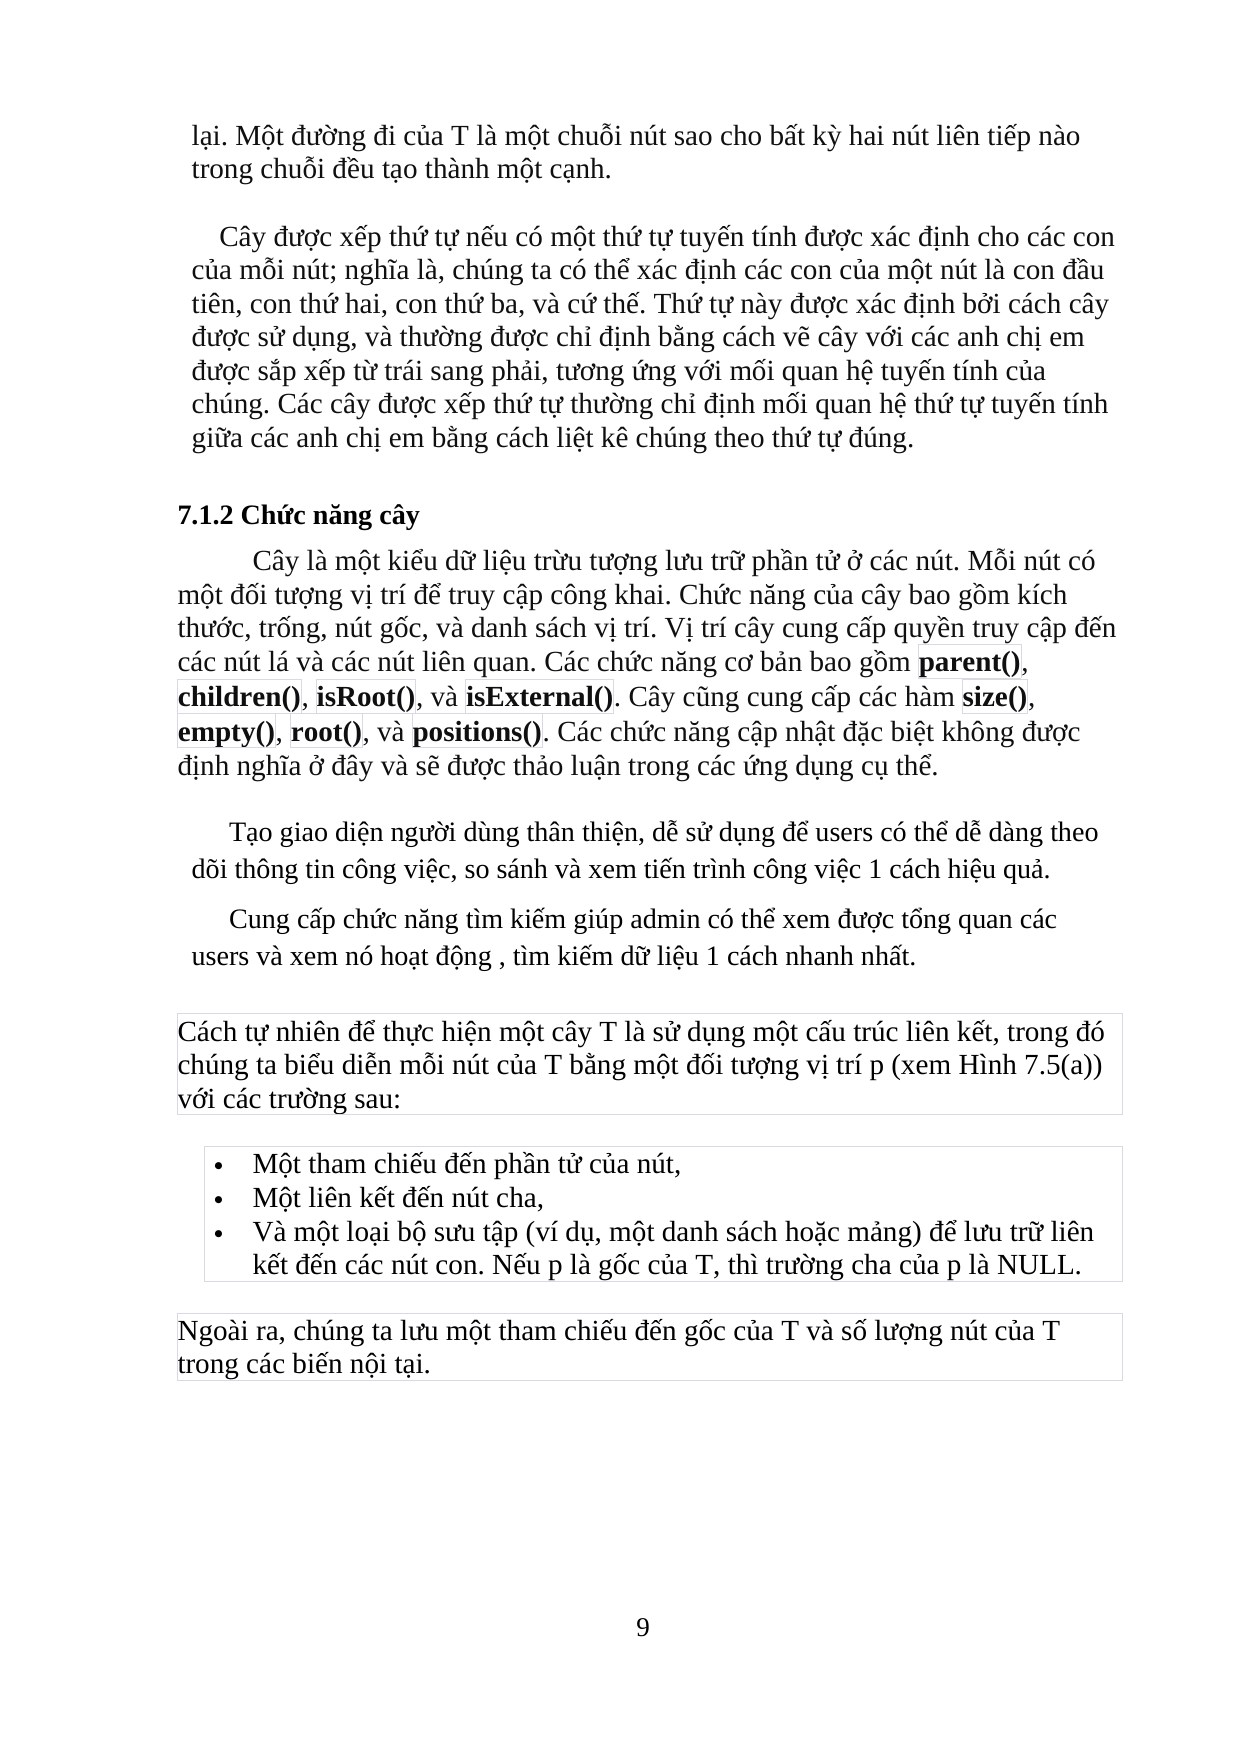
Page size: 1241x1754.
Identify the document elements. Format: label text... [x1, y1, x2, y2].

text Cung cấp chức năng tìm kiếm giúp admin có thể xem được tổng quan các users và xem nó hoạt động , tìm kiếm dữ liệu 1 cách nhanh nhất. [191, 902, 1122, 971]
list Một tham chiếu đến phần tử của nút, [205, 1147, 1122, 1180]
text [191, 118, 1122, 185]
subtitle 7.1.2 Chức năng cây [177, 498, 1122, 531]
list Và một loại bộ sưu tập (ví dụ, một danh sách hoặc mảng) để lưu trữ liên kết đến các nút con. Nếu p là gốc của T, thì trường cha của p là NULL. [205, 1213, 1122, 1281]
list Một liên kết đến nút cha, [205, 1180, 1122, 1213]
text Ngoài ra, chúng ta lưu một tham chiếu đến gốc của T và số lượng nút của T trong các biến nội tại. [178, 1314, 1122, 1380]
text Cây được xếp thứ tự nếu có một thứ tự tuyến tính được xác định cho các con của mỗi nút; nghĩa là, chúng ta có thể xác định các con của một nút là con đầu tiên, con thứ hai, con thứ ba, và cứ thế. Thứ tự này được xác định bởi cách cây được sử dụng, và thường được chỉ định bằng cách vẽ cây với các anh chị em được sắp xếp từ trái sang phải, tương ứng với mối quan hệ tuyến tính của chúng. Các cây được xếp thứ tự thường chỉ định mối quan hệ thứ tự tuyến tính giữa các anh chị em bằng cách liệt kê chúng theo thứ tự đúng. [191, 219, 1122, 453]
text Tạo giao diện người dùng thân thiện, dễ sử dụng để users có thể dễ dàng theo dõi thông tin công việc, so sánh và xem tiến trình công việc 1 cách hiệu quả. [191, 815, 1122, 884]
text Cách tự nhiên để thực hiện một cây T là sử dụng một cấu trúc liên kết, trong đó chúng ta biểu diễn mỗi nút của T bằng một đối tượng vị trí p (xem Hình 7.5(a)) với các trường sau: [178, 1014, 1122, 1114]
text Cây là một kiểu dữ liệu trừu tượng lưu trữ phần tử ở các nút. Mỗi nút có một đối tượng vị trí để truy cập công khai. Chức năng của cây bao gồm kích thước, trống, nút gốc, và danh sách vị trí. Vị trí cây cung cấp quyền truy cập đến các nút lá và các nút liên quan. Các chức năng cơ bản bao gồm parent(), children(), isRoot(), và isExternal(). Cây cũng cung cấp các hàm size(), empty(), root(), và positions(). Các chức năng cập nhật đặc biệt không được định nghĩa ở đây và sẽ được thảo luận trong các ứng dụng cụ thể. [177, 543, 1122, 781]
